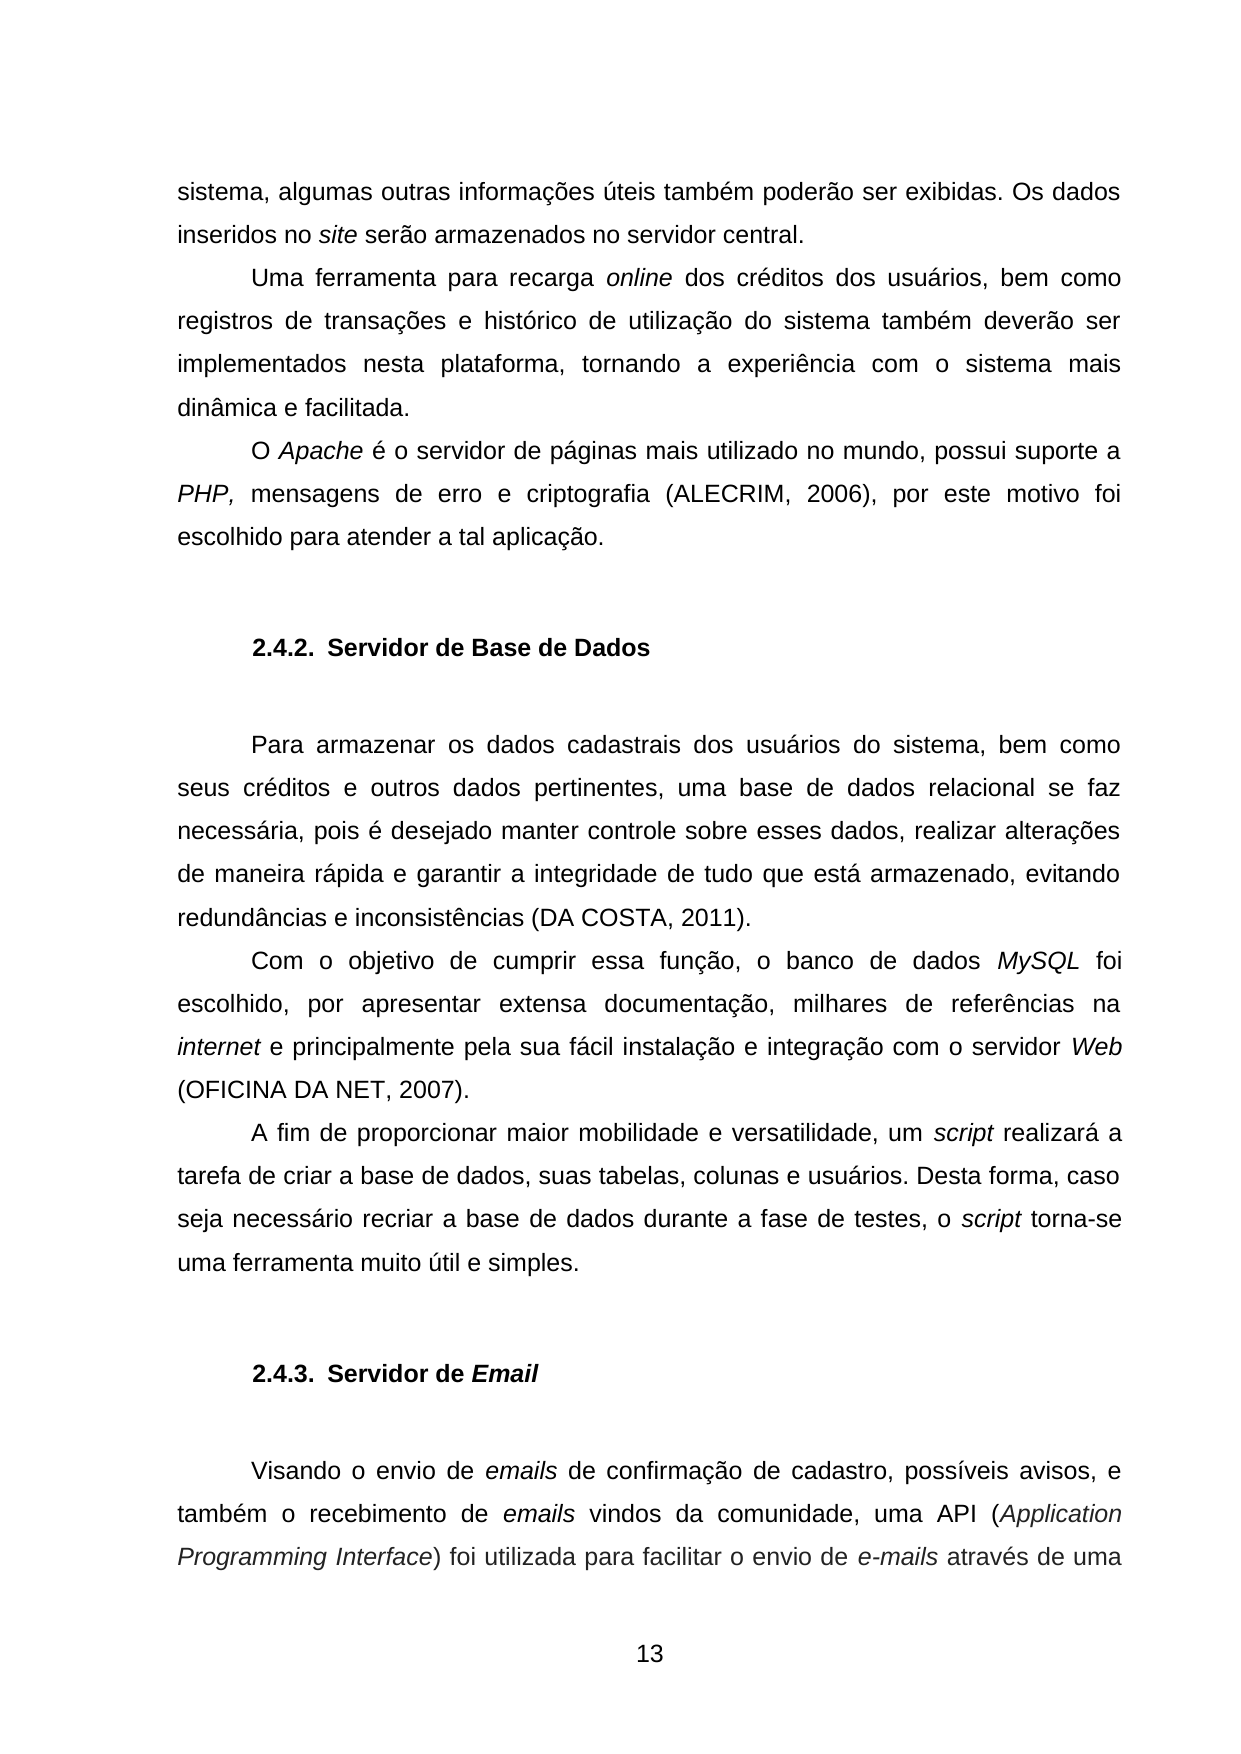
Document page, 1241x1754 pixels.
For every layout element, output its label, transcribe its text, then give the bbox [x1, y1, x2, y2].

subtitle Servidor de Email [252, 1359, 1122, 1388]
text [177, 1456, 1122, 1542]
text Para armazenar os dados cadastrais dos usuários do sistema, bem como seus créditos e outros dados pertinentes, uma base de dados relacional se faz necessária, pois é desejado manter controle sobre esses dados, realizar alterações de maneira rápida e garantir a integridade de tudo que está armazenado, evitando redundâncias e inconsistências (DA COSTA, 2011). [177, 730, 1122, 931]
text Com o objetivo de cumprir essa função, o banco de dados MySQL foi escolhido, por apresentar extensa documentação, milhares de referências na internet e principalmente pela sua fácil instalação e integração com o servidor Web (OFICINA DA NET, 2007). [177, 946, 1122, 1104]
text O Apache é o servidor de páginas mais utilizado no mundo, possui suporte a PHP, mensagens de erro e criptografia (ALECRIM, 2006), por este motivo foi escolhido para atender a tal aplicação. [177, 436, 1122, 551]
text Uma ferramenta para recarga online dos créditos dos usuários, bem como registros de transações e histórico de utilização do sistema também deverão ser implementados nesta plataforma, tornando a experiência com o sistema mais dinâmica e facilitada. [177, 263, 1122, 421]
text A fim de proporcionar maior mobilidade e versatilidade, um script realizará a tarefa de criar a base de dados, suas tabelas, colunas e usuários. Desta forma, caso seja necessário recriar a base de dados durante a fase de testes, o script torna-se uma ferramenta muito útil e simples. [177, 1118, 1122, 1276]
subtitle Servidor de Base de Dados [252, 633, 1122, 662]
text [177, 177, 1122, 249]
